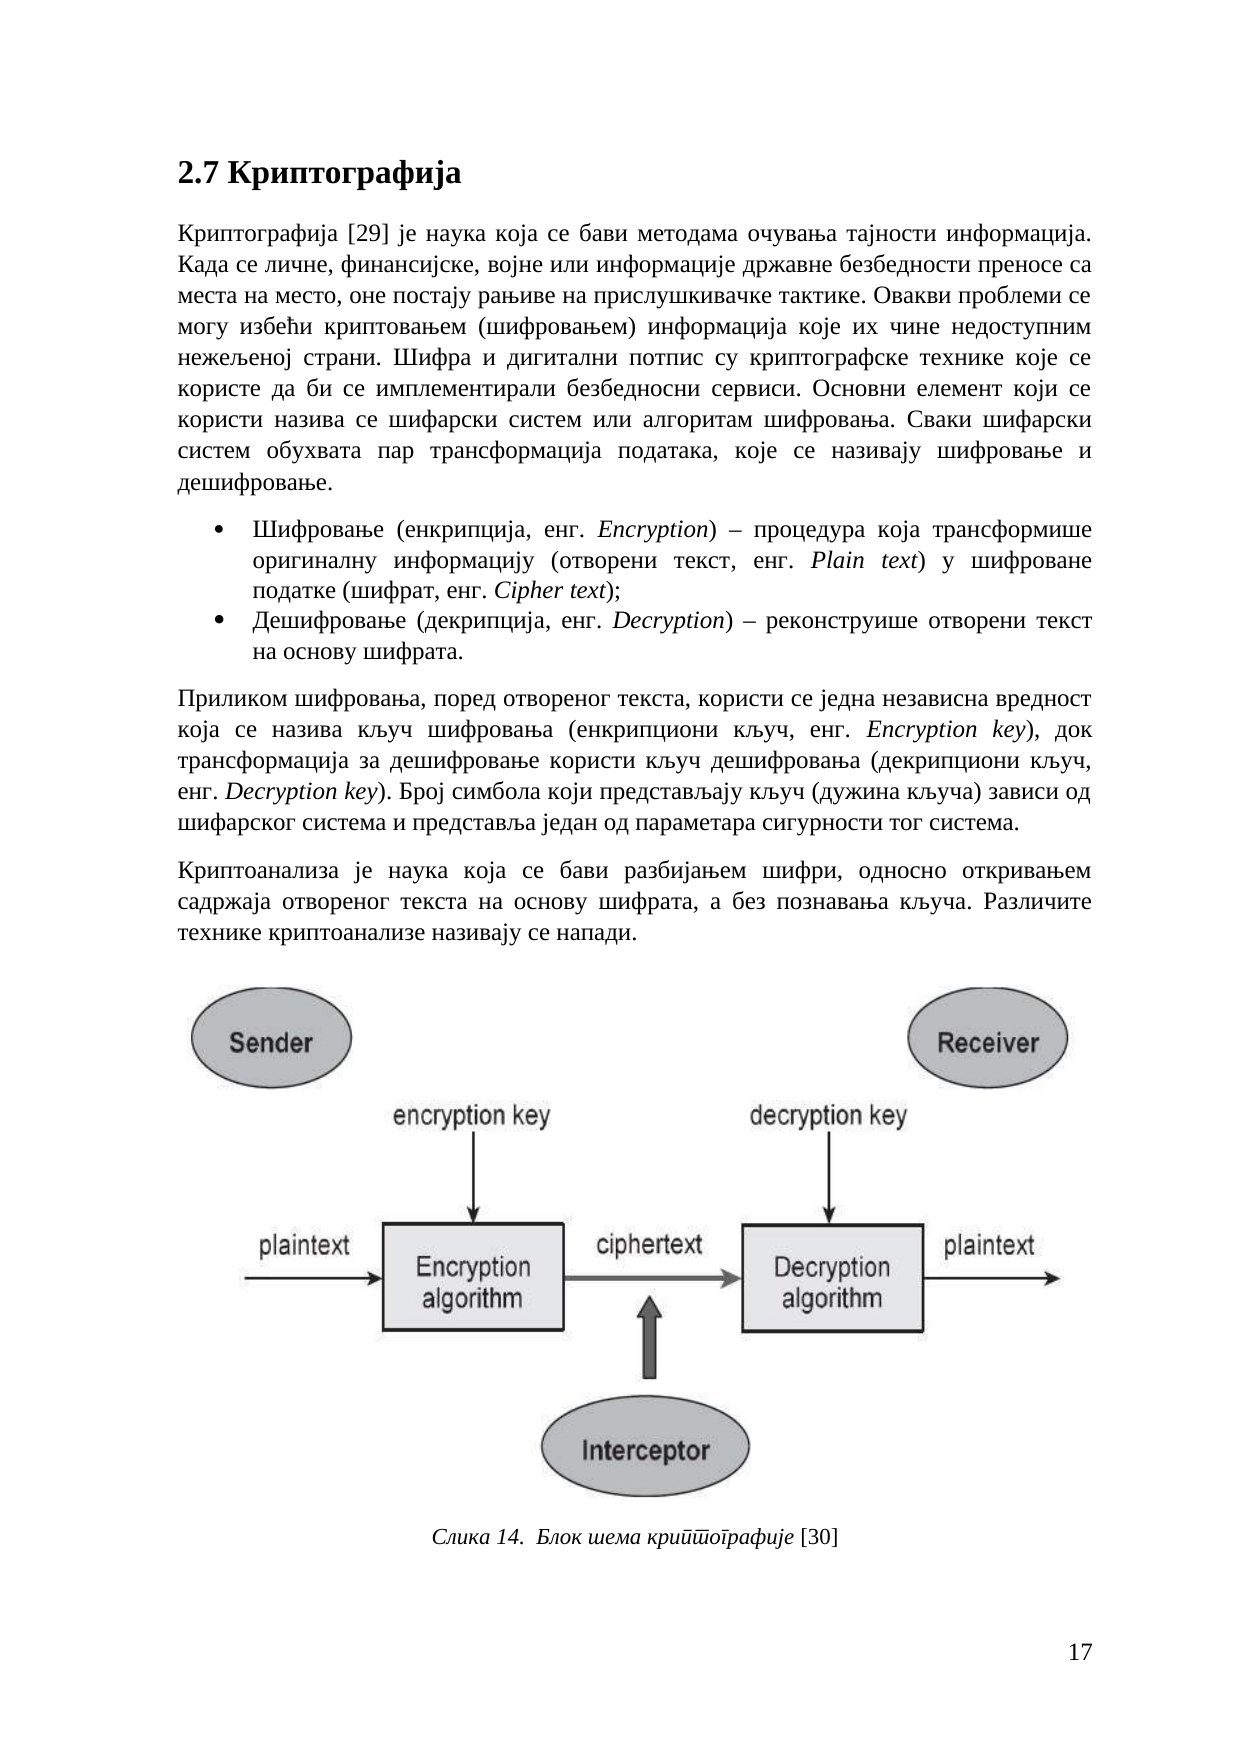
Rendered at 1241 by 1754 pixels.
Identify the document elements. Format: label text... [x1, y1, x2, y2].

picture [186, 964, 1084, 1505]
list Шифровање (енкрипција, енг. Encryption) – процедура која трансформише оригиналну информацију (отворени текст, енг. Plain text) у шифроване податке (шифрат, енг. Cipher text); [215, 514, 1092, 604]
text Криптографија [29] је наука која се бави методама очувања тајности информација. Када се личне, финансијске, војне или информације државне безбедности преносе са места на место, оне постају рањиве на прислушкивачке тактике. Овакви проблеми се могу избећи криптовањем (шифровањем) информација које их чине недоступним нежељеној страни. Шифра и дигитални потпис су криптографске технике које се користе да би се имплементирали безбедносни сервиси. Основни елемент који се користи назива се шифарски систем или алгоритам шифровања. Сваки шифарски систем обухвата пар трансформација података, које се називају шифровање и дешифровање. [177, 218, 1092, 495]
text Приликом шифровања, поред отвореног текста, користи се једна независна вредност која се назива кључ шифровања (енкрипциони кључ, енг. Encryption key), док трансформација за дешифровање користи кључ дешифровања (декрипциони кључ, енг. Decryption key). Број симбола који представљају кључ (дужина кључа) зависи од шифарског система и представља један од параметара сигурности тог система. [177, 683, 1092, 836]
subtitle 2.7 Криптографија [177, 152, 1092, 190]
text Криптоанализа је наука која се бави разбијањем шифри, односно откривањем садржаја отвореног текста на основу шифрата, а без познавања кључа. Различите технике криптоанализе називају се напади. [177, 855, 1092, 946]
list Дешифровање (декрипција, енг. Decryption) – реконструише отворени текст на основу шифрата. [215, 606, 1092, 665]
